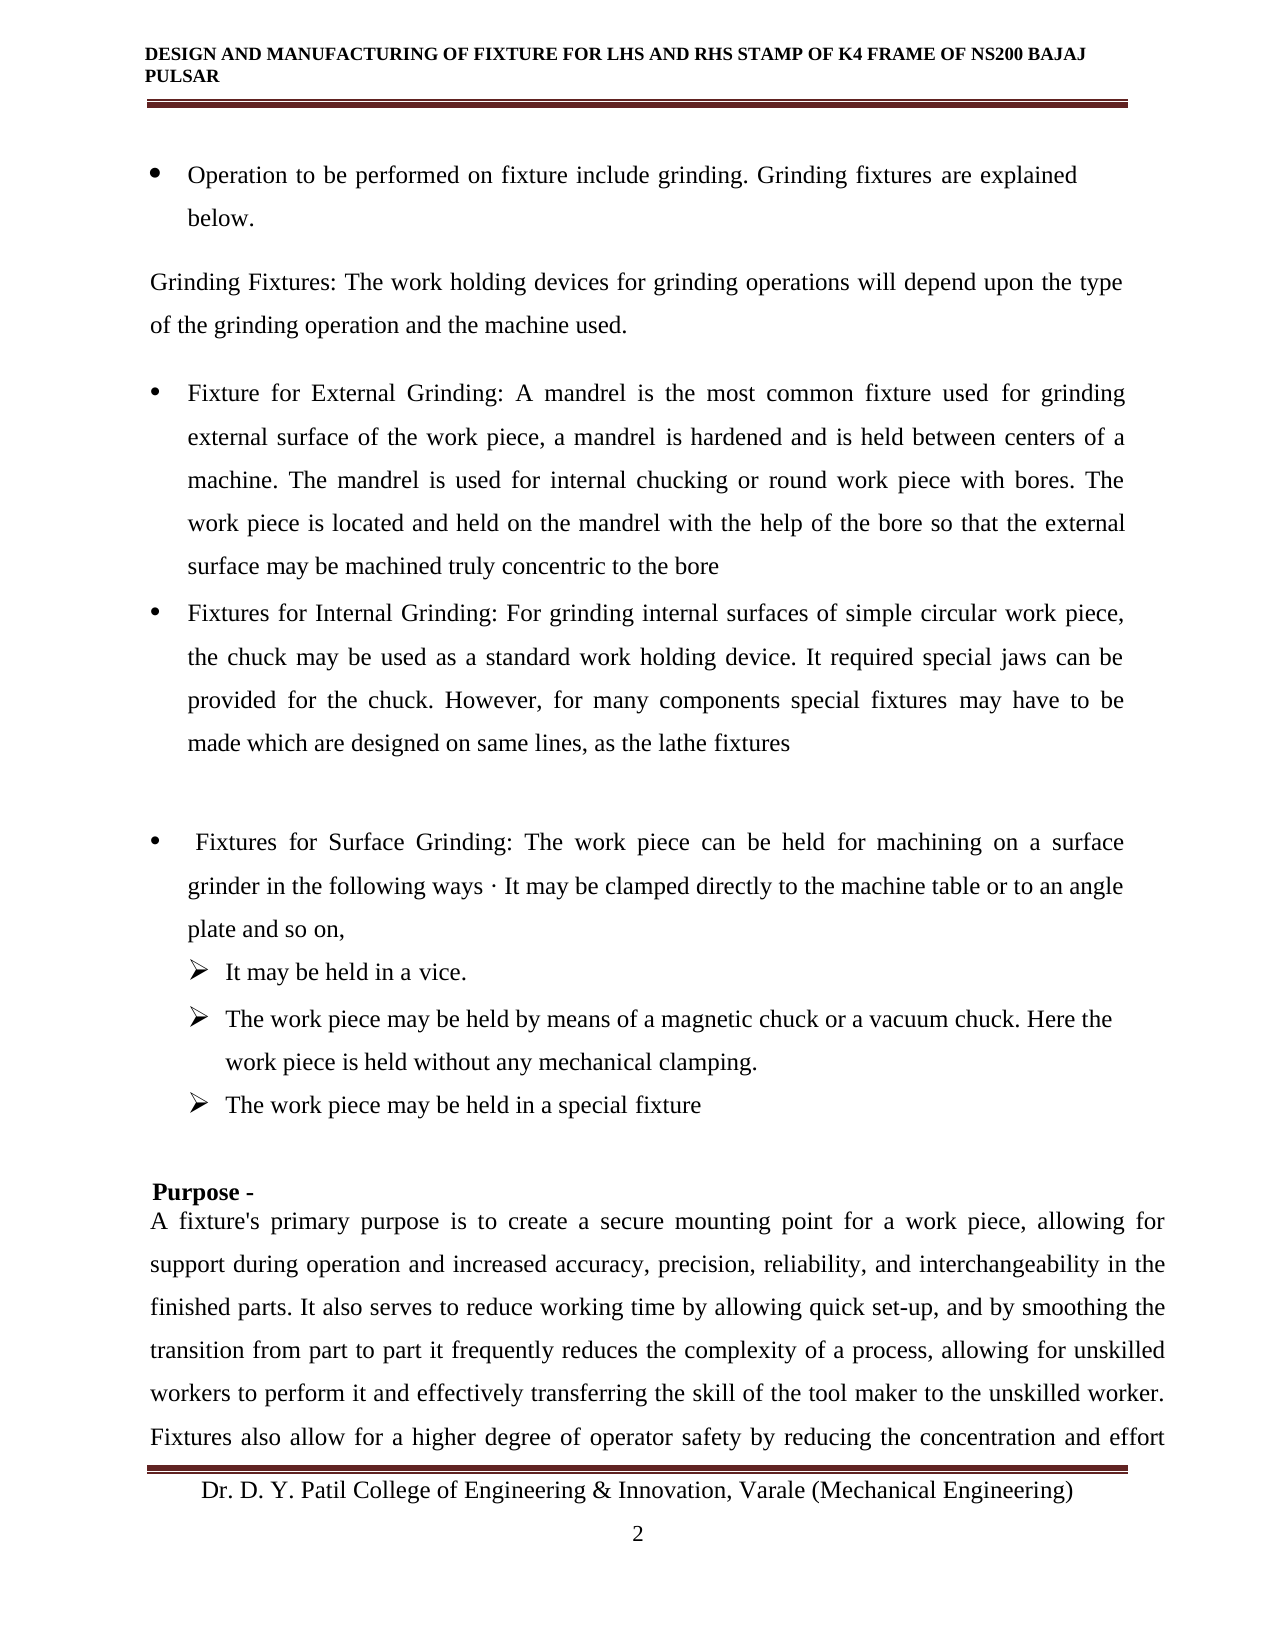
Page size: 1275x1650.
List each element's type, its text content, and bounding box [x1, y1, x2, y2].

text Grinding Fixtures: The work holding devices for grinding operations will depend upon the type of the grinding operation and the machine used. [150, 267, 1124, 338]
list The work piece may be held by means of a magnetic chuck or a vacuum chuck. Here the work piece is held without any mechanical clamping. [187, 1004, 1124, 1076]
text Purpose - [139, 1177, 1167, 1206]
list Fixtures for Internal Grinding: For grinding internal surfaces of simple circular work piece, the chuck may be used as a standard work holding device. It required special jaws can be provided for the chuck. However, for many components special fixtures may have to be made which are designed on same lines, as the lathe fixtures [150, 594, 1124, 757]
list Fixture for External Grinding: A mandrel is the most common fixture used for grinding external surface of the work piece, a mandrel is hardened and is held between centers of a machine. The mandrel is used for internal chucking or round work piece with bores. The work piece is located and held on the mandrel with the help of the bore so that the external surface may be machined truly concentric to the bore [150, 374, 1125, 580]
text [150, 1206, 1167, 1450]
list It may be held in a vice. [187, 957, 1167, 987]
list Fixtures for Surface Grinding: The work piece can be held for machining on a surface grinder in the following ways · It may be clamped directly to the machine table or to an angle plate and so on, [150, 823, 1124, 943]
list The work piece may be held in a special fixture [187, 1090, 1167, 1119]
list Operation to be performed on fixture include grinding. Grinding fixtures are explained below. [150, 160, 1077, 232]
